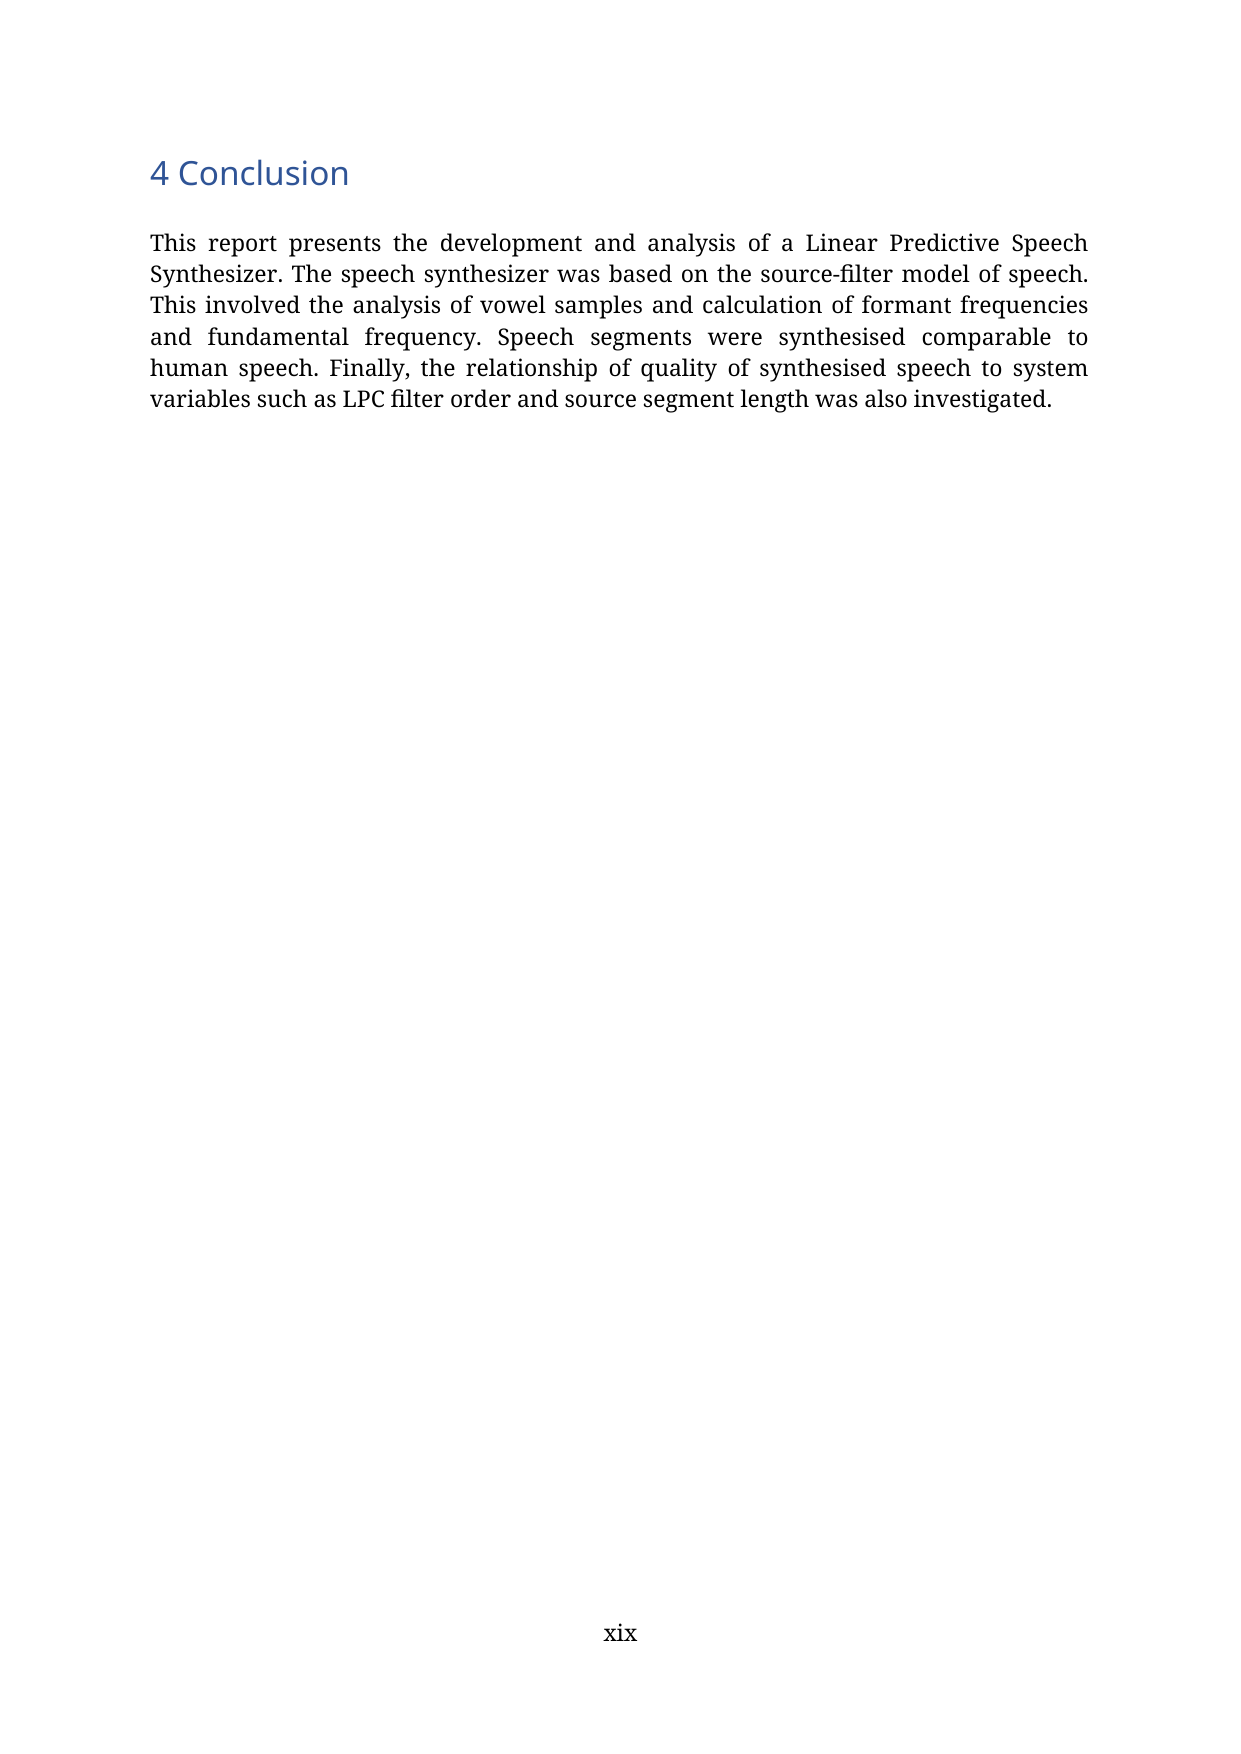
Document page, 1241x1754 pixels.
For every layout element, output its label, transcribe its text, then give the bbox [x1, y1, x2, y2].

text This report presents the development and analysis of a Linear Predictive Speech Synthesizer. The speech synthesizer was based on the source-filter model of speech. This involved the analysis of vowel samples and calculation of formant frequencies and fundamental frequency. Speech segments were synthesised comparable to human speech. Finally, the relationship of quality of synthesised speech to system variables such as LPC filter order and source segment length was also investigated. [150, 227, 1090, 414]
subtitle 4 Conclusion [150, 150, 1090, 195]
